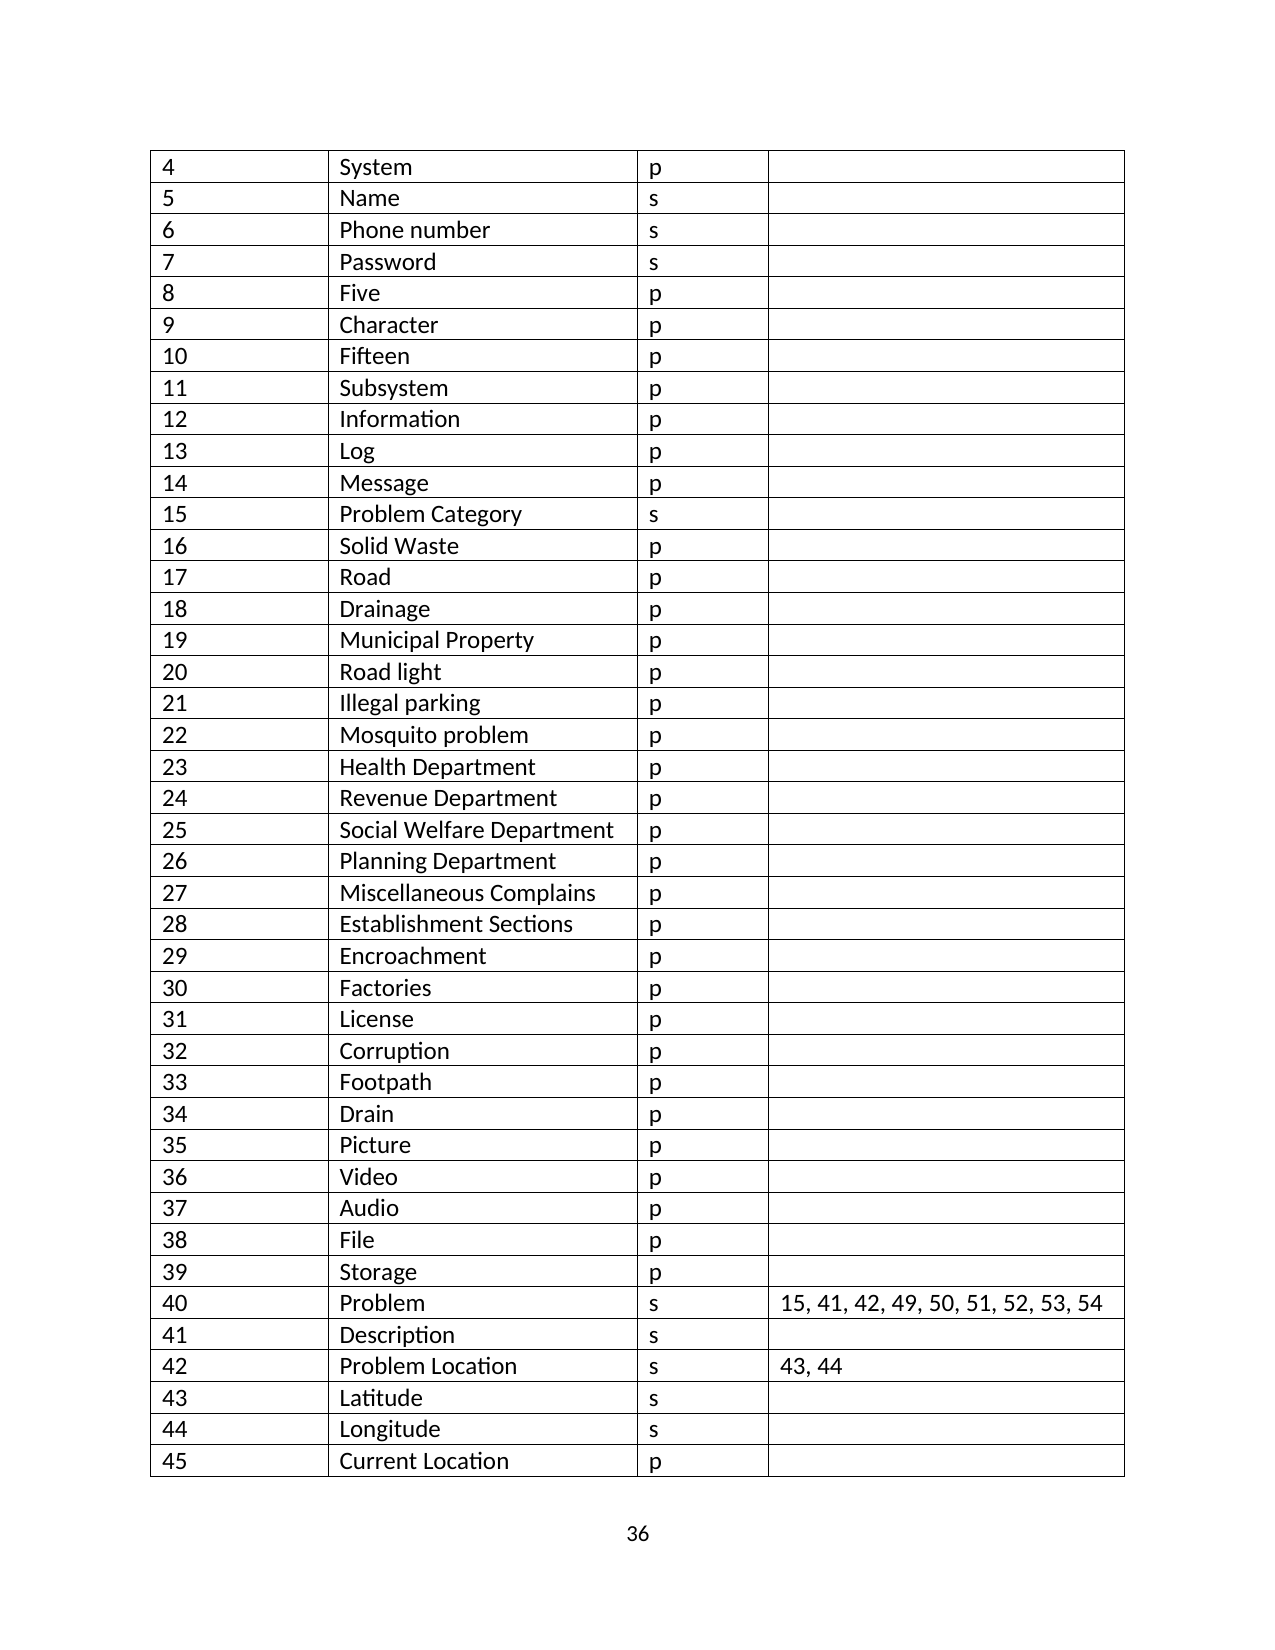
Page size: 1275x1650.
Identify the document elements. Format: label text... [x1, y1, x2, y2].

table_cell 40 [151, 1287, 328, 1318]
table_cell [769, 561, 1124, 592]
table_cell Health Department [329, 751, 637, 781]
table_cell [769, 1161, 1124, 1192]
table_cell [769, 593, 1124, 623]
table_cell p [638, 1256, 768, 1286]
table_cell Encroachment [329, 940, 637, 971]
table_cell 4 [151, 151, 328, 182]
table_cell Road [329, 561, 637, 592]
table_cell s [638, 1350, 768, 1381]
table_cell p [638, 814, 768, 844]
table_cell [769, 530, 1124, 560]
table_cell [769, 372, 1124, 402]
table_cell Information [329, 404, 637, 434]
table_cell 30 [151, 972, 328, 1002]
table_cell s [638, 214, 768, 245]
table_cell 34 [151, 1098, 328, 1128]
table_cell Problem Category [329, 498, 637, 529]
table_cell [769, 1130, 1124, 1160]
table_cell [769, 1319, 1124, 1349]
table_cell 16 [151, 530, 328, 560]
table_cell 25 [151, 814, 328, 844]
table_cell 26 [151, 845, 328, 876]
table_cell [769, 151, 1124, 182]
table_cell Corruption [329, 1035, 637, 1065]
table_cell System [329, 151, 637, 182]
table_cell Footpath [329, 1066, 637, 1097]
table_cell [769, 1382, 1124, 1412]
table_cell p [638, 877, 768, 907]
table_cell [769, 719, 1124, 750]
table_cell Mosquito problem [329, 719, 637, 750]
table_cell 35 [151, 1130, 328, 1160]
table_cell 31 [151, 1003, 328, 1034]
table_cell p [638, 1445, 768, 1476]
table_cell 27 [151, 877, 328, 907]
table_cell 43 [151, 1382, 328, 1412]
table_cell Description [329, 1319, 637, 1349]
table_cell s [638, 246, 768, 276]
table_cell [769, 404, 1124, 434]
table_cell p [638, 719, 768, 750]
table_cell p [638, 1066, 768, 1097]
table_cell p [638, 688, 768, 718]
table_cell Five [329, 277, 637, 308]
table_cell s [638, 498, 768, 529]
table_cell File [329, 1224, 637, 1255]
table_cell 29 [151, 940, 328, 971]
table_cell Road light [329, 656, 637, 687]
table_cell 13 [151, 435, 328, 466]
table_cell p [638, 1098, 768, 1128]
table_cell p [638, 845, 768, 876]
table_cell p [638, 1003, 768, 1034]
table_cell [769, 909, 1124, 939]
table_cell s [638, 1319, 768, 1349]
table_cell 15 [151, 498, 328, 529]
table_cell [769, 1066, 1124, 1097]
table_cell p [638, 561, 768, 592]
table_cell Subsystem [329, 372, 637, 402]
table_cell [769, 183, 1124, 213]
table_cell p [638, 909, 768, 939]
table_cell License [329, 1003, 637, 1034]
table_cell 44 [151, 1414, 328, 1444]
table_cell 24 [151, 782, 328, 813]
table_cell [769, 972, 1124, 1002]
table_cell [769, 435, 1124, 466]
table_cell p [638, 1130, 768, 1160]
table_cell [769, 1193, 1124, 1223]
table_cell [769, 751, 1124, 781]
table_cell Current Location [329, 1445, 637, 1476]
table_cell [769, 625, 1124, 655]
table_cell [769, 246, 1124, 276]
table_cell Audio [329, 1193, 637, 1223]
table_cell p [638, 309, 768, 339]
table_cell [769, 1003, 1124, 1034]
table_cell 37 [151, 1193, 328, 1223]
table_cell p [638, 940, 768, 971]
table_cell p [638, 751, 768, 781]
table_cell [769, 940, 1124, 971]
table_cell Storage [329, 1256, 637, 1286]
table_cell Password [329, 246, 637, 276]
table_cell Municipal Property [329, 625, 637, 655]
table_cell 28 [151, 909, 328, 939]
table_cell [769, 782, 1124, 813]
table_cell [769, 1256, 1124, 1286]
table_cell 17 [151, 561, 328, 592]
table_cell 42 [151, 1350, 328, 1381]
table_cell 8 [151, 277, 328, 308]
table_cell Drain [329, 1098, 637, 1128]
table_cell p [638, 1161, 768, 1192]
table_cell p [638, 593, 768, 623]
table_cell p [638, 340, 768, 371]
table_cell 21 [151, 688, 328, 718]
table_cell [769, 814, 1124, 844]
table_cell [769, 877, 1124, 907]
table_cell Longitude [329, 1414, 637, 1444]
table_cell 10 [151, 340, 328, 371]
table_cell p [638, 435, 768, 466]
table_cell 11 [151, 372, 328, 402]
table_cell Social Welfare Department [329, 814, 637, 844]
table_cell [769, 309, 1124, 339]
table_cell p [638, 656, 768, 687]
table_cell [769, 1035, 1124, 1065]
table_cell s [638, 1287, 768, 1318]
table_cell 22 [151, 719, 328, 750]
table_cell 6 [151, 214, 328, 245]
table_cell p [638, 782, 768, 813]
table_cell 39 [151, 1256, 328, 1286]
table_cell p [638, 625, 768, 655]
table_cell p [638, 1193, 768, 1223]
table_cell 7 [151, 246, 328, 276]
table_cell [769, 1098, 1124, 1128]
table_cell 41 [151, 1319, 328, 1349]
table_cell 14 [151, 467, 328, 497]
table_cell 19 [151, 625, 328, 655]
table_cell 38 [151, 1224, 328, 1255]
table_cell s [638, 183, 768, 213]
table_cell [769, 277, 1124, 308]
table_cell Establishment Sections [329, 909, 637, 939]
table_cell s [638, 1414, 768, 1444]
table_cell p [638, 530, 768, 560]
table_cell Illegal parking [329, 688, 637, 718]
table_cell Latitude [329, 1382, 637, 1412]
table_cell 18 [151, 593, 328, 623]
table_cell Message [329, 467, 637, 497]
table_cell [769, 214, 1124, 245]
table_cell Character [329, 309, 637, 339]
table_cell p [638, 972, 768, 1002]
table_cell [769, 340, 1124, 371]
table_cell p [638, 372, 768, 402]
table_cell Miscellaneous Complains [329, 877, 637, 907]
table_cell Phone number [329, 214, 637, 245]
table_cell 15, 41, 42, 49, 50, 51, 52, 53, 54 [769, 1287, 1124, 1318]
table_cell 23 [151, 751, 328, 781]
table_cell Problem [329, 1287, 637, 1318]
table_cell p [638, 1224, 768, 1255]
table_cell p [638, 151, 768, 182]
table_cell 9 [151, 309, 328, 339]
table_cell Log [329, 435, 637, 466]
table_cell p [638, 467, 768, 497]
table_cell 45 [151, 1445, 328, 1476]
table_cell p [638, 1035, 768, 1065]
table_cell Fifteen [329, 340, 637, 371]
table_cell Factories [329, 972, 637, 1002]
table_cell 5 [151, 183, 328, 213]
table_cell Solid Waste [329, 530, 637, 560]
table_cell 33 [151, 1066, 328, 1097]
table_cell [769, 845, 1124, 876]
table_cell 36 [151, 1161, 328, 1192]
table_cell 20 [151, 656, 328, 687]
table_cell [769, 1414, 1124, 1444]
table_cell [769, 498, 1124, 529]
table_cell Planning Department [329, 845, 637, 876]
table_cell 32 [151, 1035, 328, 1065]
table_cell p [638, 277, 768, 308]
table_cell Problem Location [329, 1350, 637, 1381]
table_cell 12 [151, 404, 328, 434]
table_cell Picture [329, 1130, 637, 1160]
table_cell Drainage [329, 593, 637, 623]
table_cell 43, 44 [769, 1350, 1124, 1381]
table_cell Video [329, 1161, 637, 1192]
table_cell [769, 1445, 1124, 1476]
table_cell [769, 1224, 1124, 1255]
table_cell [769, 656, 1124, 687]
table_cell [769, 688, 1124, 718]
table_cell Name [329, 183, 637, 213]
table_cell s [638, 1382, 768, 1412]
table_cell [769, 467, 1124, 497]
table_cell p [638, 404, 768, 434]
table_cell Revenue Department [329, 782, 637, 813]
